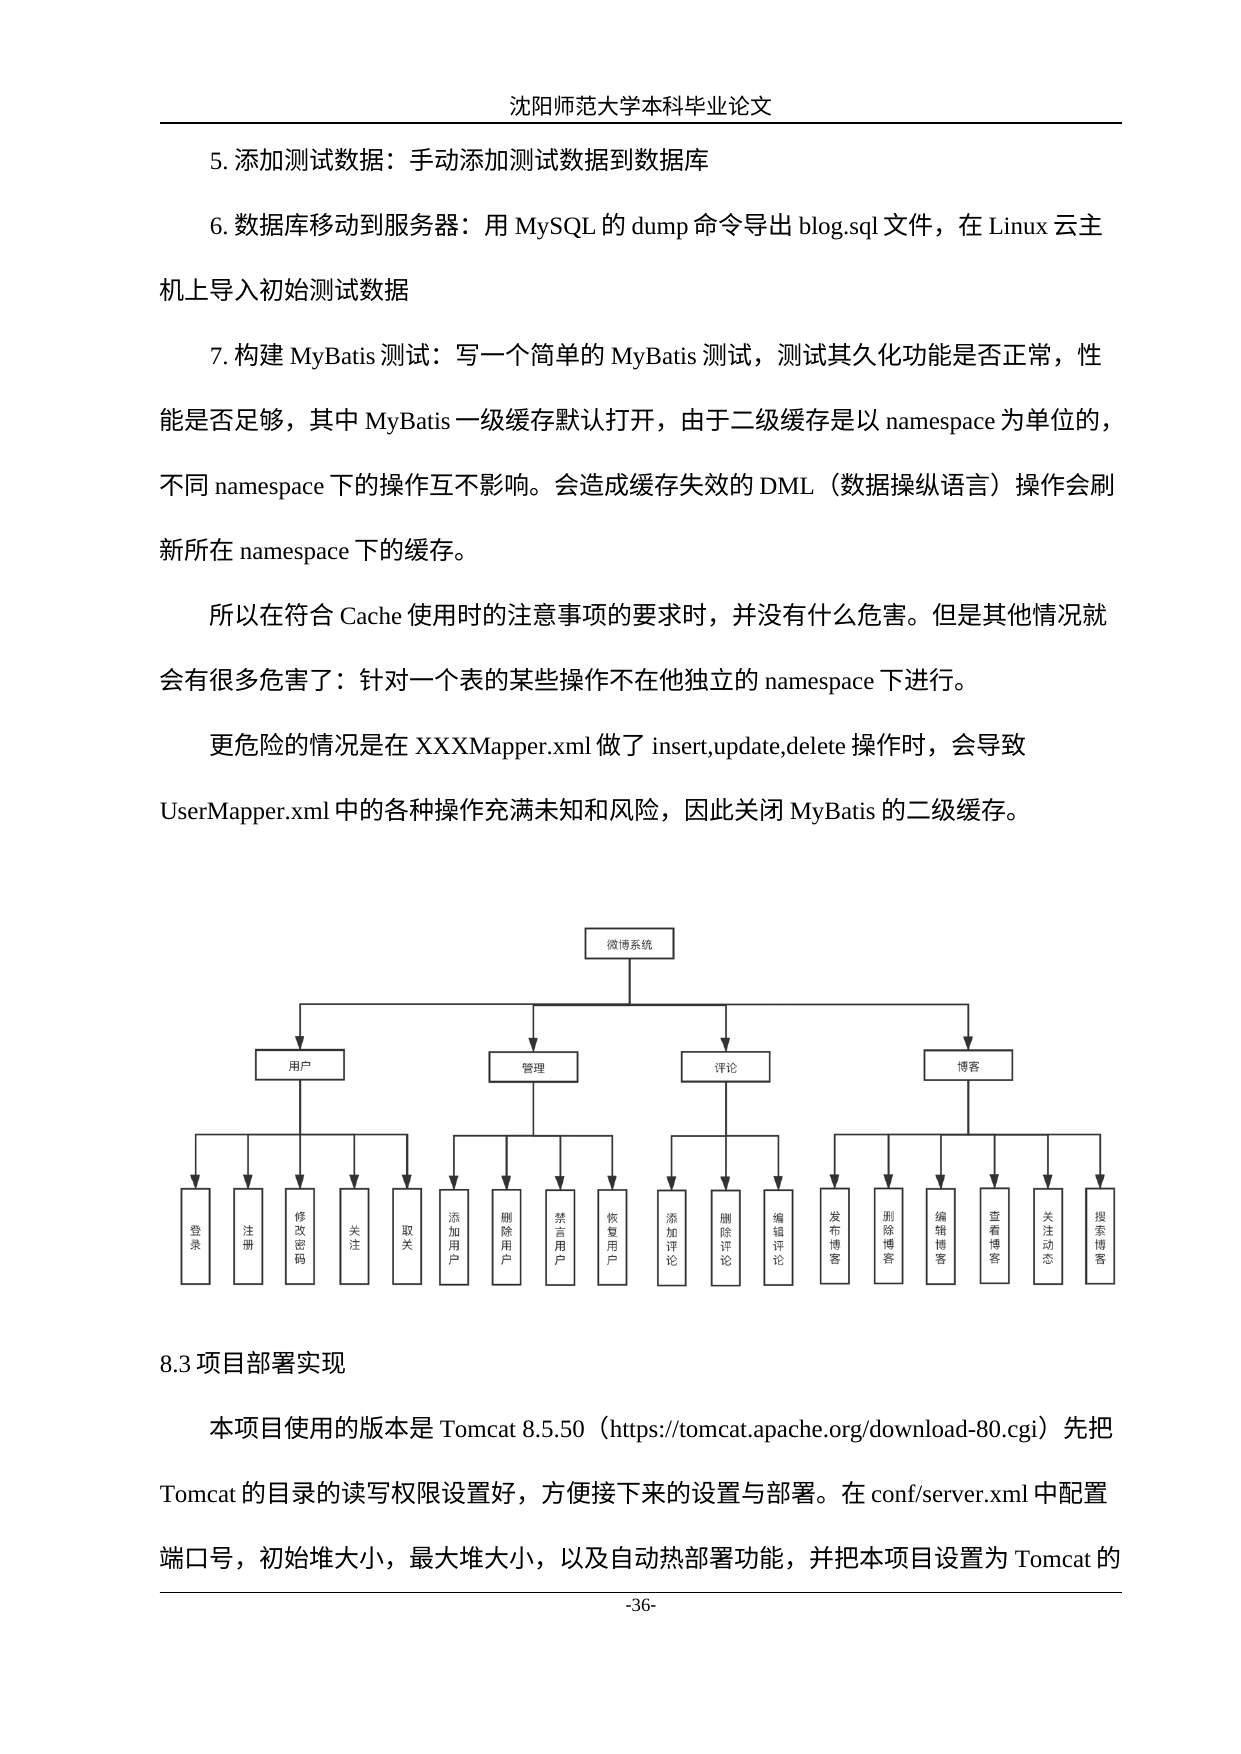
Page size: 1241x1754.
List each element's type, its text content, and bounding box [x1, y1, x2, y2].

text 6. 数据库移动到服务器：用MySQL的dump命令导出blog.sql文件，在Linux云主机上导入初始测试数据 [159, 191, 1122, 321]
text 所以在符合Cache使用时的注意事项的要求时，并没有什么危害。但是其他情况就会有很多危害了：针对一个表的某些操作不在他独立的namespace下进行。 [159, 581, 1122, 711]
text 5. 添加测试数据：手动添加测试数据到数据库 [159, 126, 1122, 191]
subtitle 8.3项目部署实现 [159, 1329, 1122, 1394]
text 更危险的情况是在XXXMapper.xml做了insert,update,delete操作时，会导致UserMapper.xml中的各种操作充满未知和风险，因此关闭MyBatis的二级缓存。 [159, 711, 1122, 841]
text 7. 构建MyBatis测试：写一个简单的MyBatis测试，测试其久化功能是否正常，性能是否足够，其中MyBatis一级缓存默认打开，由于二级缓存是以namespace为单位的，不同namespace下的操作互不影响。会造成缓存失效的DML（数据操纵语言）操作会刷新所在namespace下的缓存。 [159, 321, 1122, 581]
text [159, 1394, 1122, 1589]
picture [159, 906, 1135, 1307]
